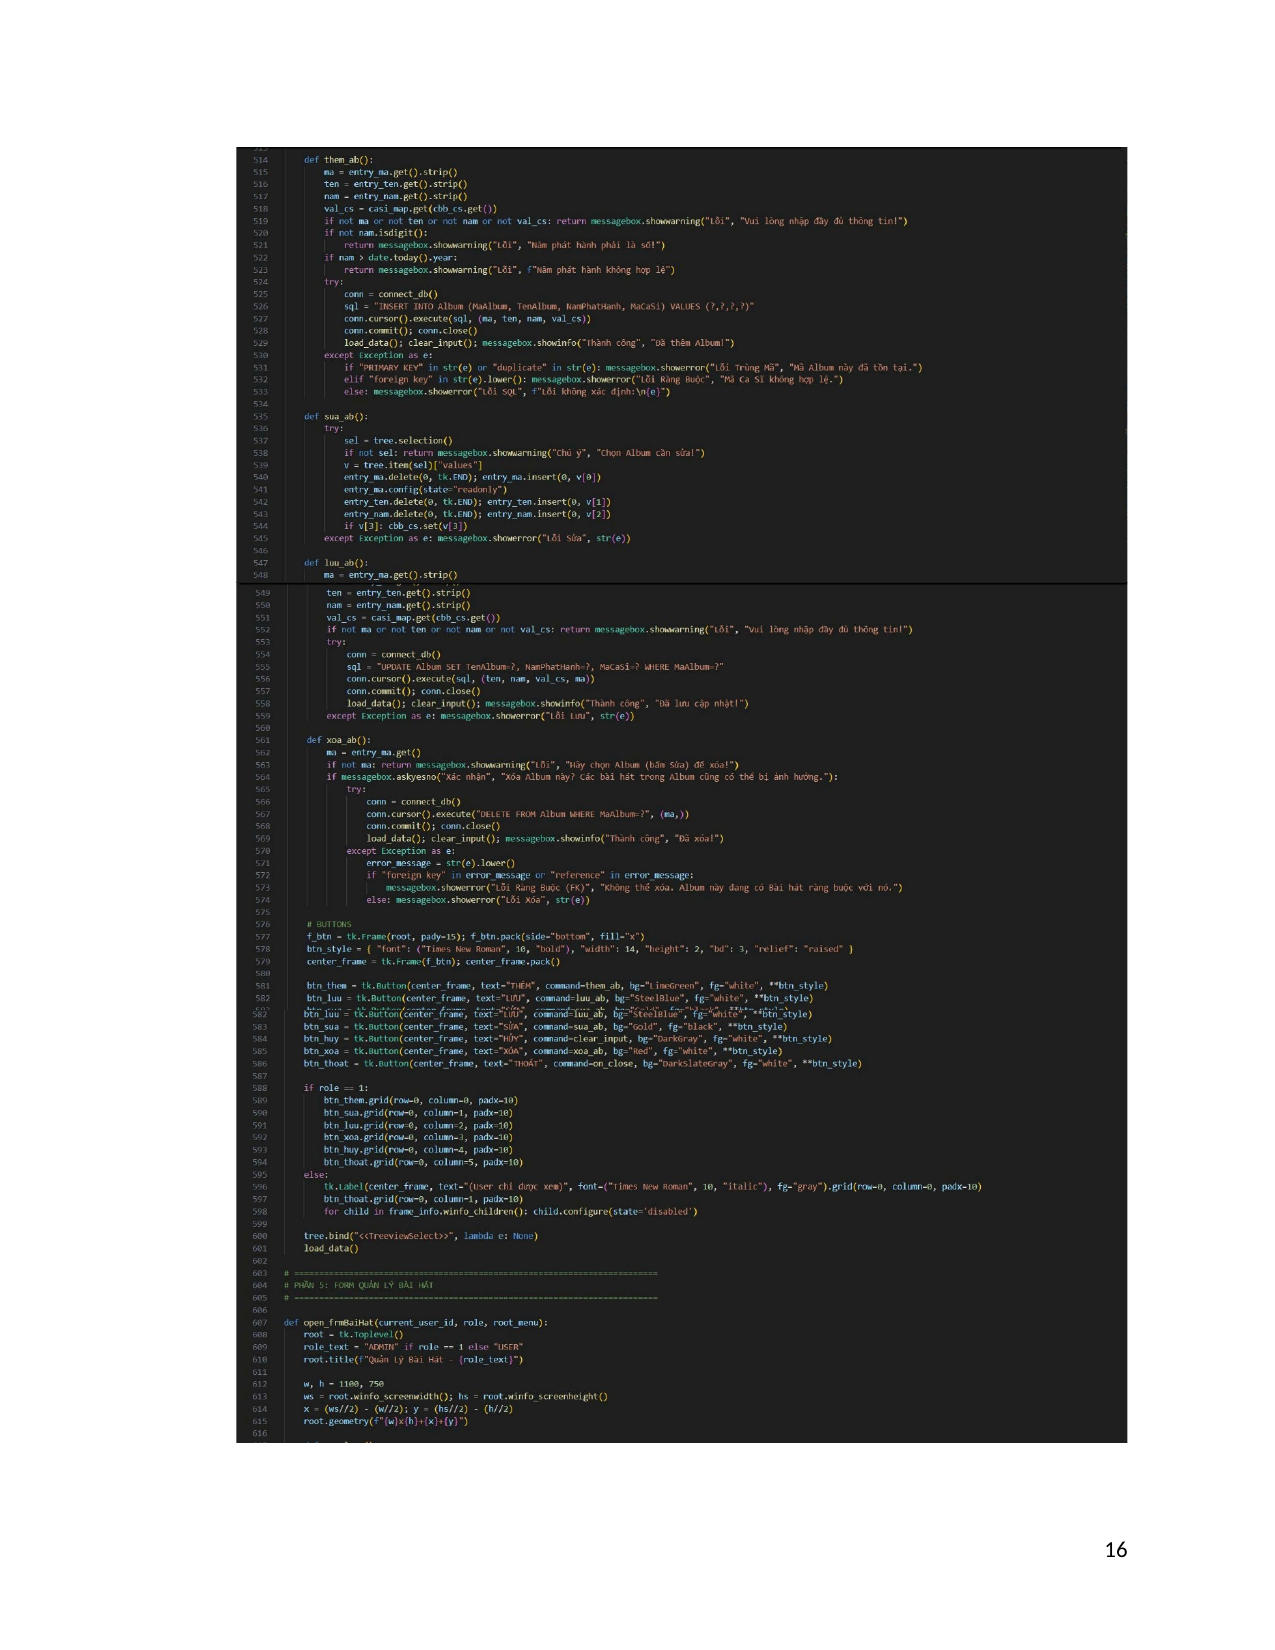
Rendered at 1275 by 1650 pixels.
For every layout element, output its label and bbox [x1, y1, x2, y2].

picture [236, 147, 1128, 1443]
